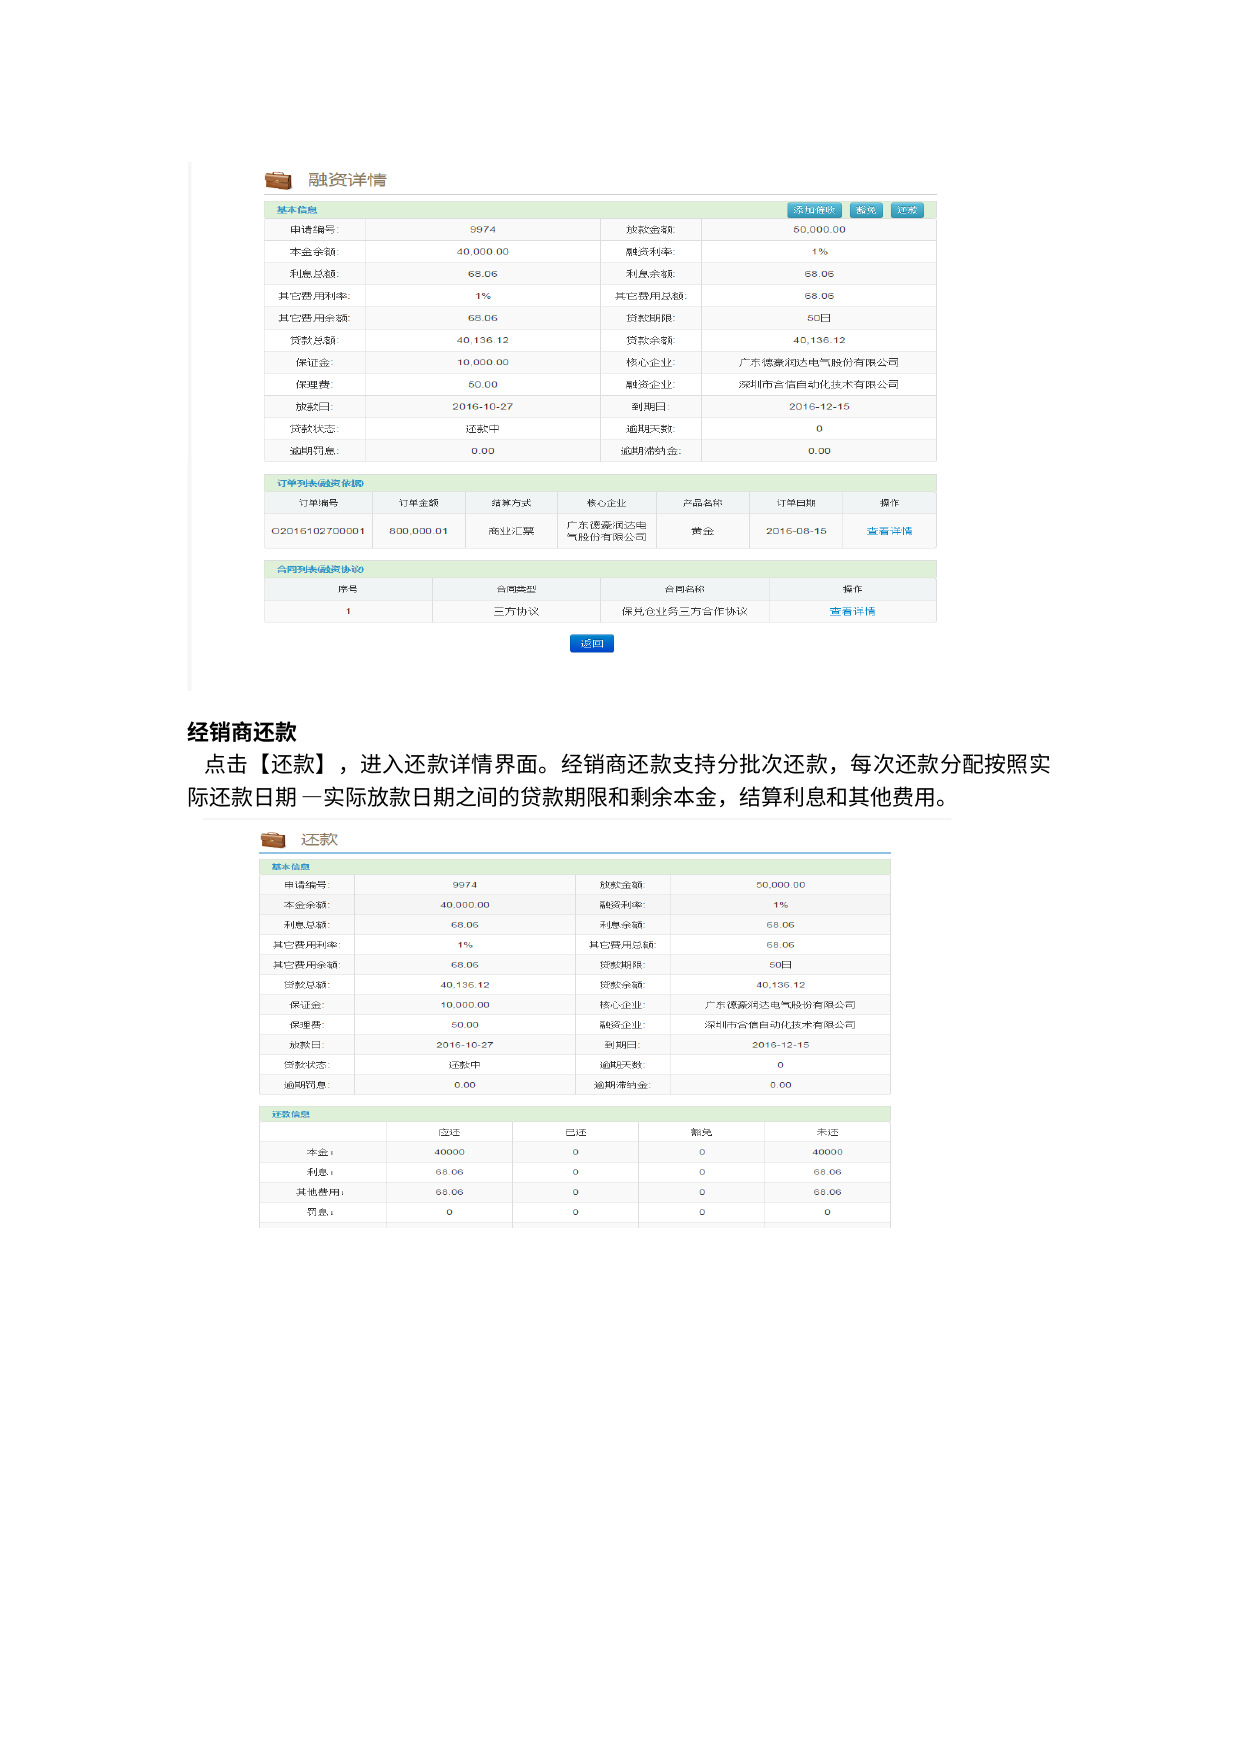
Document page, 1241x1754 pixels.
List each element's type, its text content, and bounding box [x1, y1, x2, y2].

text 经销商还款 [187, 714, 1053, 747]
text 点击【还款】，进入还款详情界面。经销商还款支持分批次还款，每次还款分配按照实际还款日期 —实际放款日期之间的贷款期限和剩余本金，结算利息和其他费用。 [187, 747, 1053, 812]
picture [202, 818, 952, 1228]
picture [187, 162, 989, 691]
